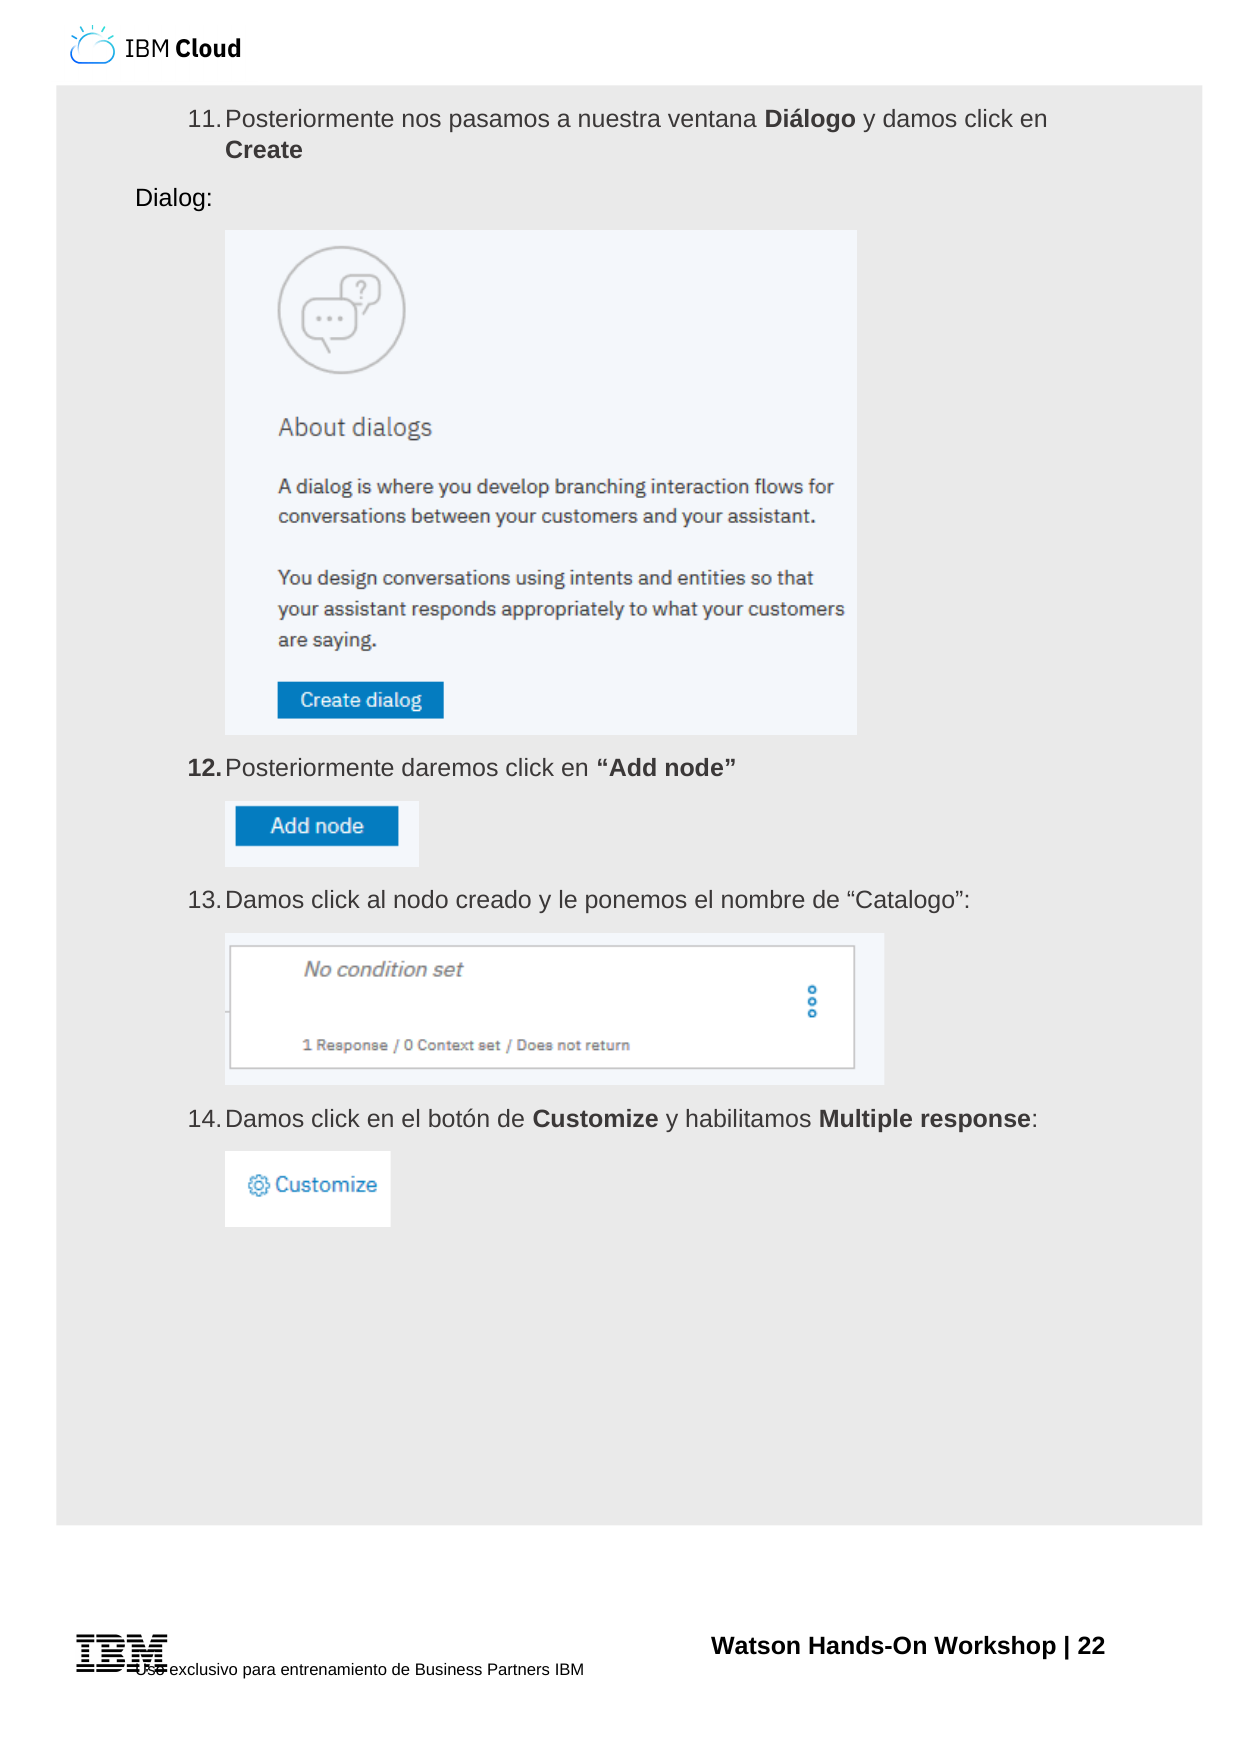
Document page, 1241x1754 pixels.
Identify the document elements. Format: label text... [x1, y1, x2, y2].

picture [51, 25, 259, 82]
list Posteriormente nos pasamos a nuestra ventana Diálogo y damos click en Create [187, 104, 1105, 163]
text Dialog: [135, 182, 1105, 211]
list Damos click al nodo creado y le ponemos el nombre de “Catalogo”: [187, 886, 1105, 914]
list Damos click en el botón de Customize y habilitamos Multiple response: [187, 1104, 1105, 1132]
picture [225, 1151, 391, 1227]
picture [225, 933, 885, 1085]
picture [225, 801, 419, 867]
picture [75, 1632, 170, 1674]
list Posteriormente daremos click en “Add node” [187, 753, 1105, 782]
picture [225, 230, 857, 735]
